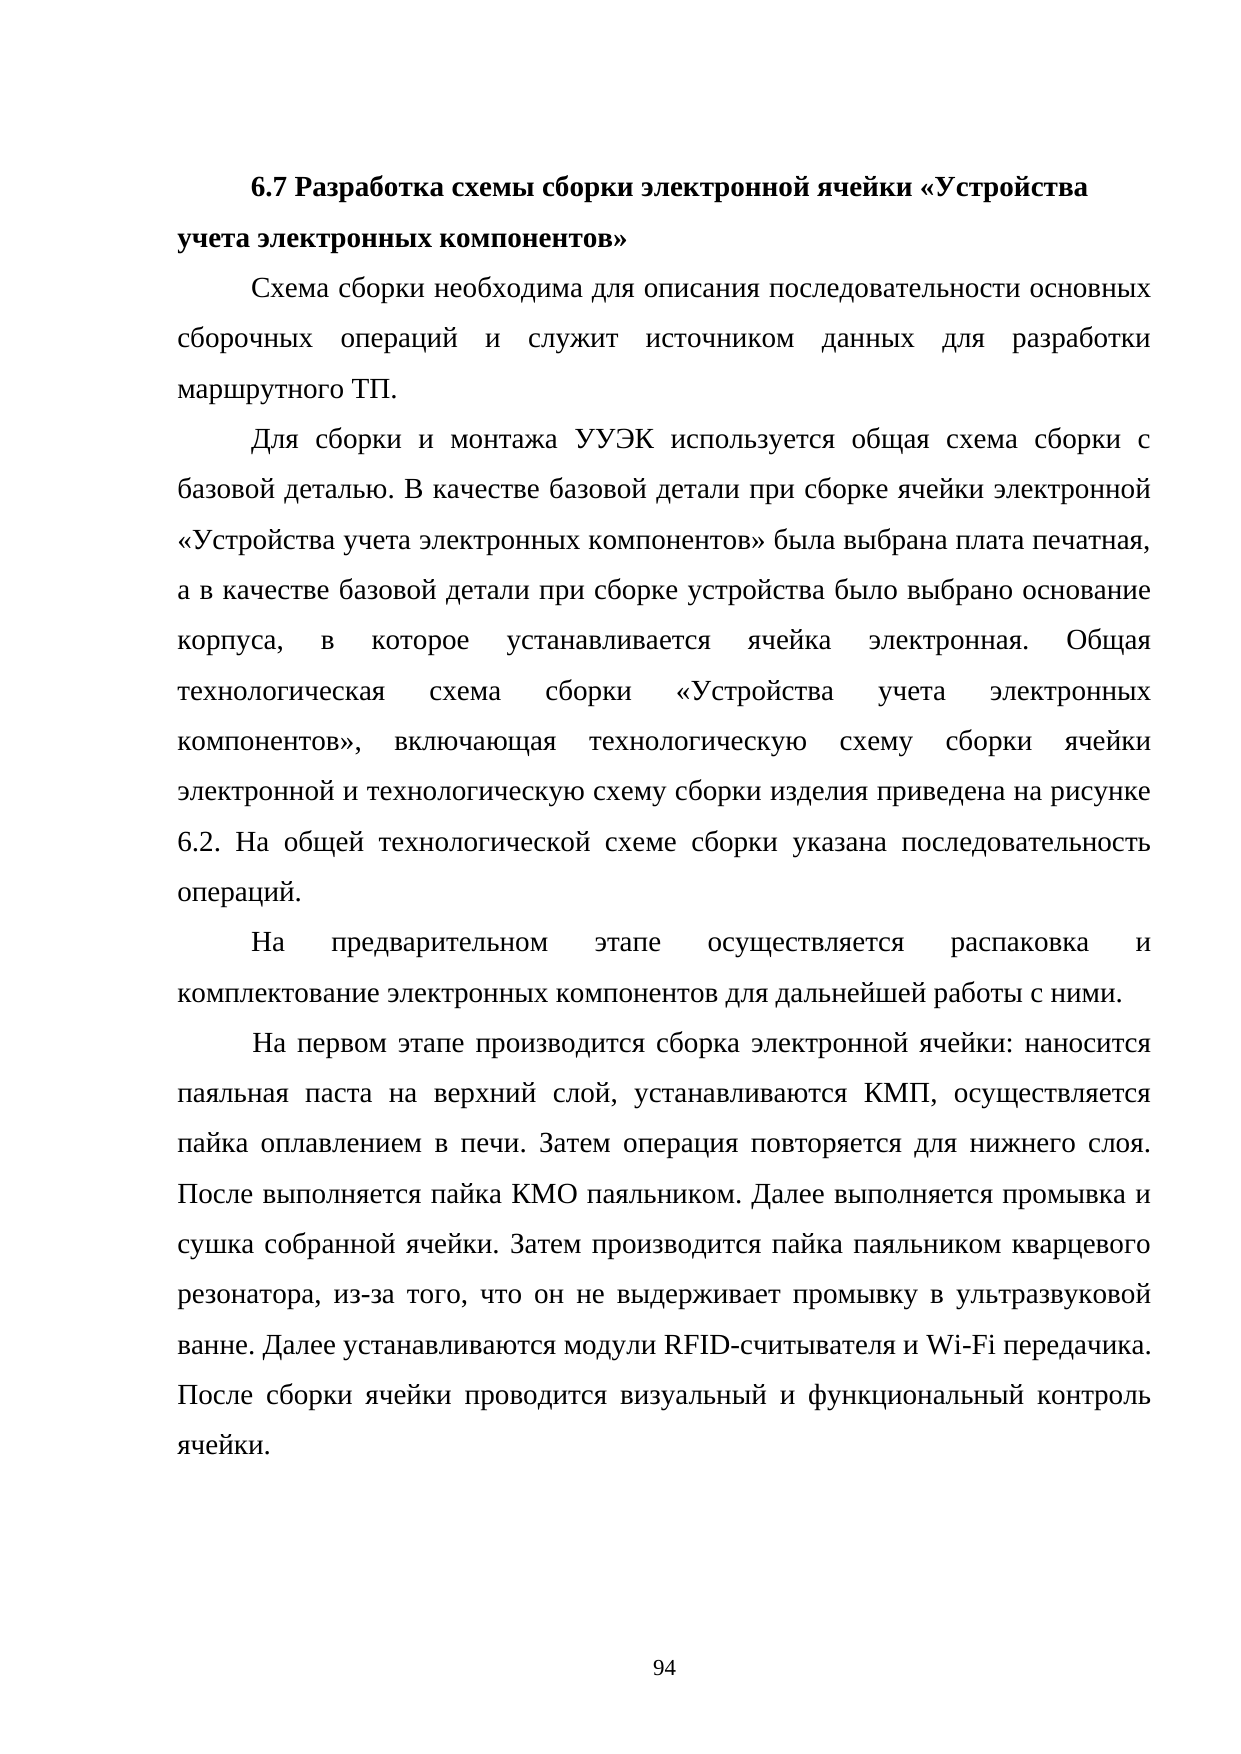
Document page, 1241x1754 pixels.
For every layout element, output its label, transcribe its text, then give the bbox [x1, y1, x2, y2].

text На первом этапе производится сборка электронной ячейки: наносится паяльная паста на верхний слой, устанавливаются КМП, осуществляется пайка оплавлением в печи. Затем операция повторяется для нижнего слоя. После выполняется пайка КМО паяльником. Далее выполняется промывка и сушка собранной ячейки. Затем производится пайка паяльником кварцевого резонатора, из-за того, что он не выдерживает промывку в ультразвуковой ванне. Далее устанавливаются модули RFID-считывателя и Wi-Fi передачика. После сборки ячейки проводится визуальный и функциональный контроль ячейки. [177, 1025, 1152, 1461]
text Для сборки и монтажа УУЭК используется общая схема сборки с базовой деталью. В качестве базовой детали при сборке ячейки электронной «Устройства учета электронных компонентов» была выбрана плата печатная, а в качестве базовой детали при сборке устройства было выбрано основание корпуса, в которое устанавливается ячейка электронная. Общая технологическая схема сборки «Устройства учета электронных компонентов», включающая технологическую схему сборки ячейки электронной и технологическую схему сборки изделия приведена на рисунке 6.2. На общей технологической схеме сборки указана последовательность операций. [177, 421, 1152, 908]
text Схема сборки необходима для описания последовательности основных сборочных операций и служит источником данных для разработки маршрутного ТП. [177, 270, 1152, 404]
text 6.7 Разработка схемы сборки электронной ячейки «Устройства учета электронных компонентов» [177, 169, 1152, 253]
text На предварительном этапе осуществляется распаковка и комплектование электронных компонентов для дальнейшей работы с ними. [177, 924, 1152, 1008]
